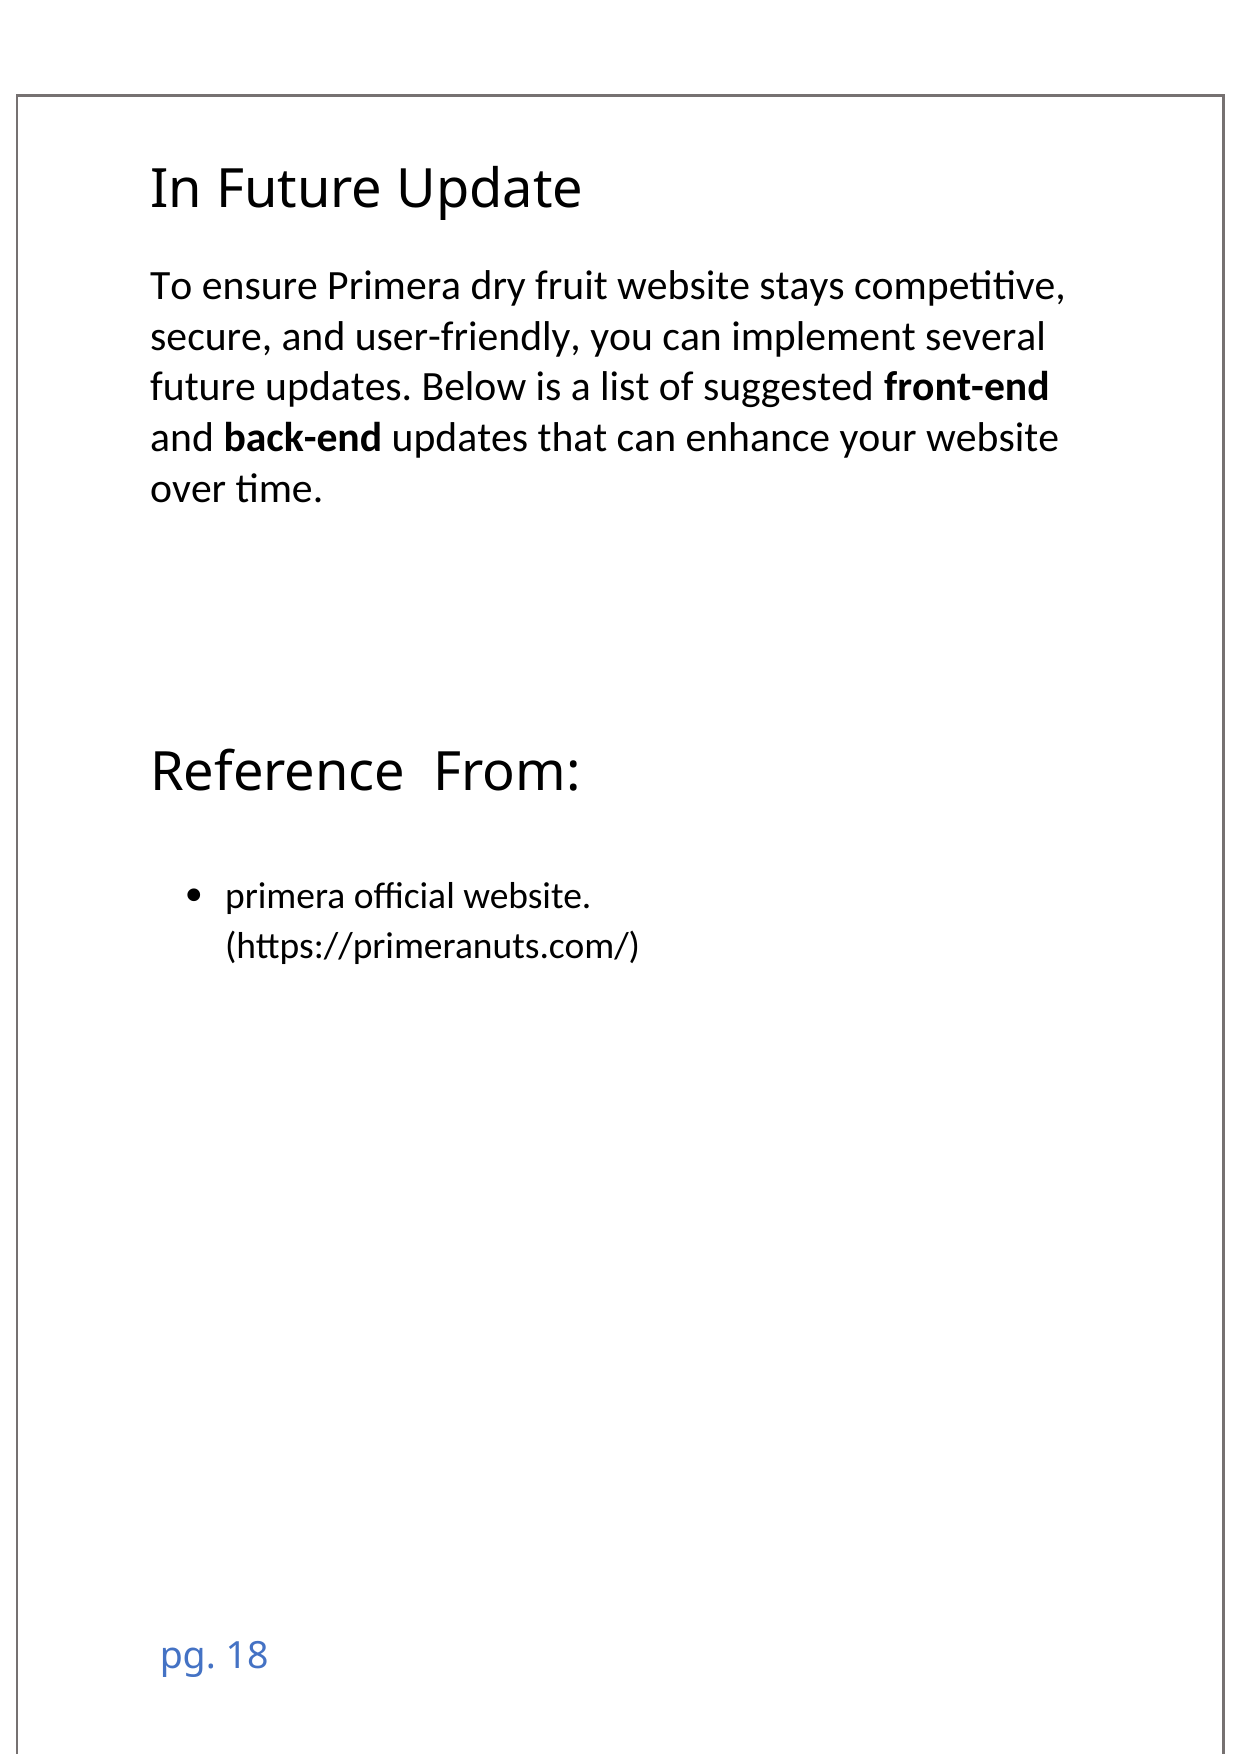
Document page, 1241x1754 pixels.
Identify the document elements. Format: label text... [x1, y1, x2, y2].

list (https://primeranuts.com/) [225, 922, 1090, 968]
subtitle In Future Update [150, 150, 1090, 224]
text To ensure Primera dry fruit website stays competitive, secure, and user-friendly, you can implement several future updates. Below is a list of suggested front-end and back-end updates that can enhance your website over time. [150, 259, 1090, 513]
subtitle Reference From: [150, 732, 1090, 806]
list primera official website. [187, 872, 1090, 918]
